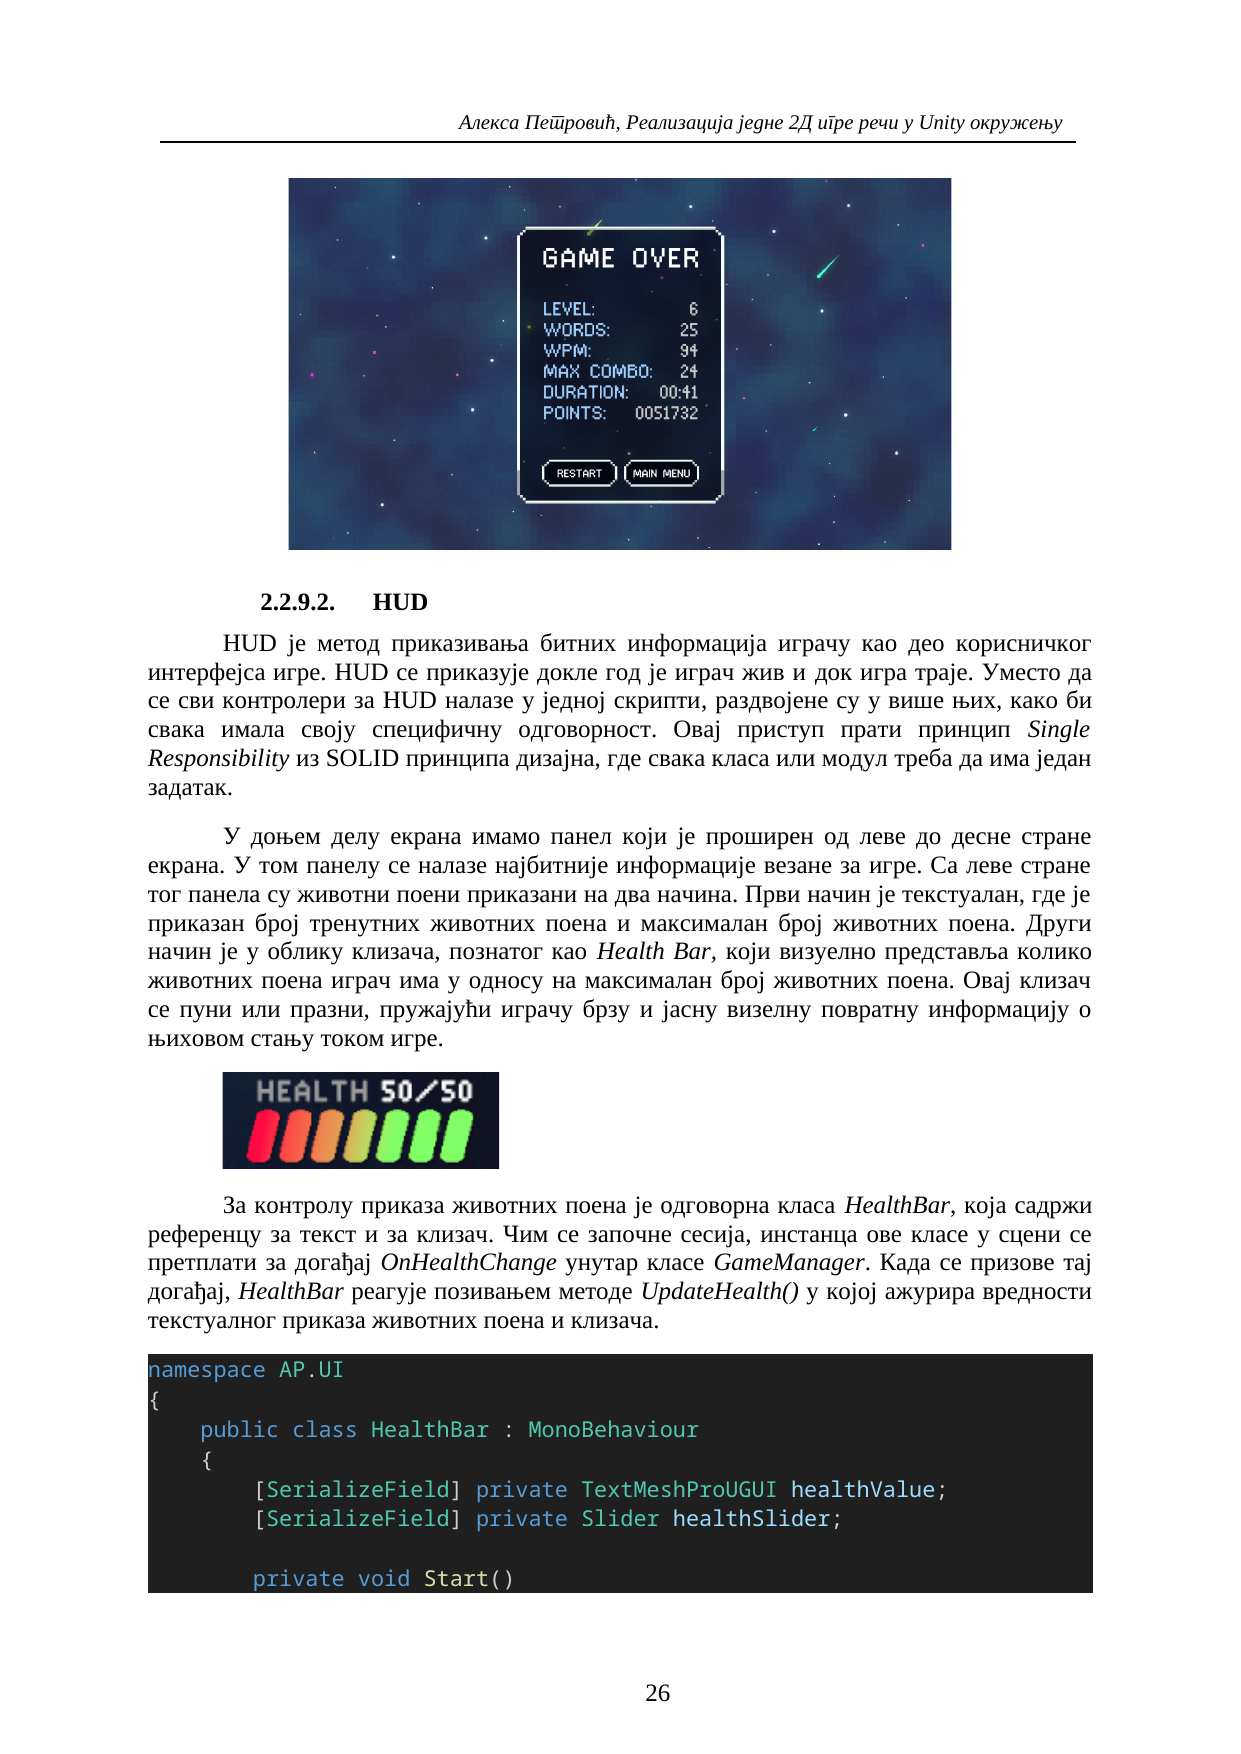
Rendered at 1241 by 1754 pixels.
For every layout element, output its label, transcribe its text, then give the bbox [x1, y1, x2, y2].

text { [148, 1384, 1093, 1414]
picture [288, 178, 952, 550]
text У доњем делу екрана имамо панел који је проширен од леве до десне стране екрана. У том панелу се налазе најбитније информације везане за игре. Са леве стране тог панела су животни поени приказани на два начина. Први начин је текстуалан, где је приказан број тренутних животних поена и максималан број животних поена. Други начин је у облику клизача, познатог као Health Bar, који визуелно представља колико животних поена играч има у односу на максималан број животних поена. Овај клизач се пуни или празни, пружајући играчу брзу и јасну визелну повратну информацију о њиховом стању током игре. [148, 821, 1093, 1051]
text [SerializeField] private Slider healthSlider; [148, 1503, 1093, 1533]
text [SerializeField] private TextMeshProUGUI healthValue; [148, 1474, 1093, 1503]
subtitle HUD [260, 587, 1093, 616]
text За контролу приказа животних поена је одговорна класа HealthBar, која садржи референцу за текст и за клизач. Чим се започне сесија, инстанца ове класе у сцени се претплати за догађај OnHealthChange унутар класе GameManager. Када се призове тај догађај, HealthBar реагује позивањем методе UpdateHealth() у којој ажурира вредности текстуалног приказа животних поена и клизача. [148, 1190, 1093, 1334]
text public class HealthBar : MonoBehaviour [148, 1414, 1093, 1444]
text private void Start() [148, 1563, 1093, 1593]
text namespace AP.UI [148, 1354, 1093, 1384]
text { [148, 1444, 1093, 1474]
picture [222, 1072, 500, 1169]
text HUD је метод приказивања битних информација играчу као део корисничког интерфејса игре. HUD се приказује докле год је играч жив и док игра траје. Уместо да се сви контролери за HUD налазе у једној скрипти, раздвојене су у више њих, како би свака имала своју специфичну одговорност. Овај приступ прати принцип Single Responsibility из SOLID принципа дизајна, где свака класа или модул треба да има један задатак. [148, 628, 1093, 801]
